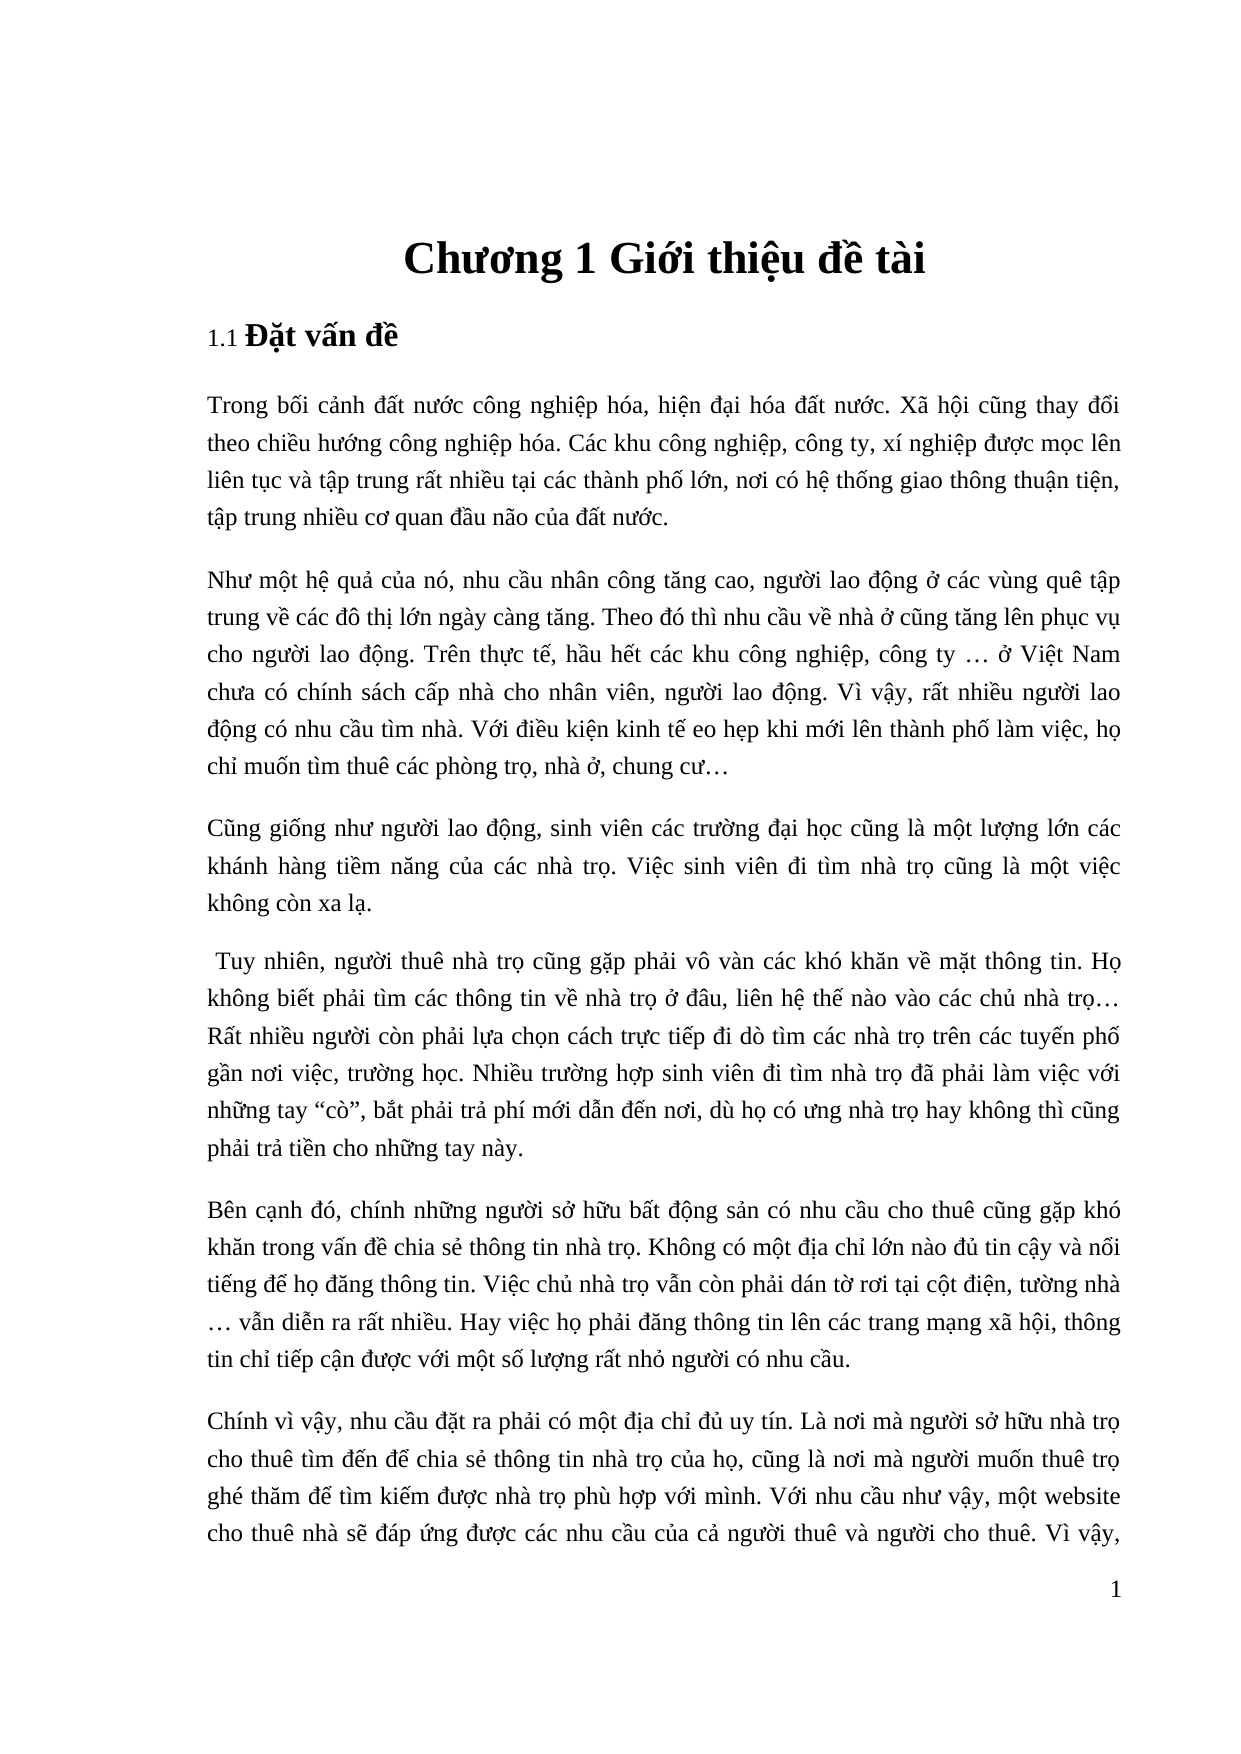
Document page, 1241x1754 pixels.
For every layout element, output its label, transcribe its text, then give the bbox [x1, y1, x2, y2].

subtitle Bên cạnh đó, chính những người sở hữu bất động sản có nhu cầu cho thuê cũng gặp khó khăn trong vấn đề chia sẻ thông tin nhà trọ. Không có một địa chỉ lớn nào đủ tin cậy và nổi tiếng để họ đăng thông tin. Việc chủ nhà trọ vẫn còn phải dán tờ rơi tại cột điện, tường nhà … vẫn diễn ra rất nhiều. Hay việc họ phải đăng thông tin lên các trang mạng xã hội, thông tin chỉ tiếp cận được với một số lượng rất nhỏ người có nhu cầu. [207, 1195, 1122, 1373]
text Cũng giống như người lao động, sinh viên các trường đại học cũng là một lượng lớn các khánh hàng tiềm năng của các nhà trọ. Việc sinh viên đi tìm nhà trọ cũng là một việc không còn xa lạ. [207, 813, 1122, 917]
subtitle Đặt vấn đề [207, 139, 1122, 354]
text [207, 1406, 1122, 1547]
subtitle Như một hệ quả của nó, nhu cầu nhân công tăng cao, người lao động ở các vùng quê tập trung về các đô thị lớn ngày càng tăng. Theo đó thì nhu cầu về nhà ở cũng tăng lên phục vụ cho người lao động. Trên thực tế, hầu hết các khu công nghiệp, công ty … ở Việt Nam chưa có chính sách cấp nhà cho nhân viên, người lao động. Vì vậy, rất nhiều người lao động có nhu cầu tìm nhà. Với điều kiện kinh tế eo hẹp khi mới lên thành phố làm việc, họ chỉ muốn tìm thuê các phòng trọ, nhà ở, chung cư… [207, 565, 1122, 780]
subtitle Tuy nhiên, người thuê nhà trọ cũng gặp phải vô vàn các khó khăn về mặt thông tin. Họ không biết phải tìm các thông tin về nhà trọ ở đâu, liên hệ thế nào vào các chủ nhà trọ… Rất nhiều người còn phải lựa chọn cách trực tiếp đi dò tìm các nhà trọ trên các tuyến phố gần nơi việc, trường học. Nhiều trường hợp sinh viên đi tìm nhà trọ đã phải làm việc với những tay “cò”, bắt phải trả phí mới dẫn đến nơi, dù họ có ưng nhà trọ hay không thì cũng phải trả tiền cho những tay này. [207, 946, 1122, 1161]
subtitle Trong bối cảnh đất nước công nghiệp hóa, hiện đại hóa đất nước. Xã hội cũng thay đổi theo chiều hướng công nghiệp hóa. Các khu công nghiệp, công ty, xí nghiệp được mọc lên liên tục và tập trung rất nhiều tại các thành phố lớn, nơi có hệ thống giao thông thuận tiện, tập trung nhiều cơ quan đầu não của đất nước. [207, 391, 1122, 531]
subtitle Giới thiệu đề tài [403, 231, 926, 283]
